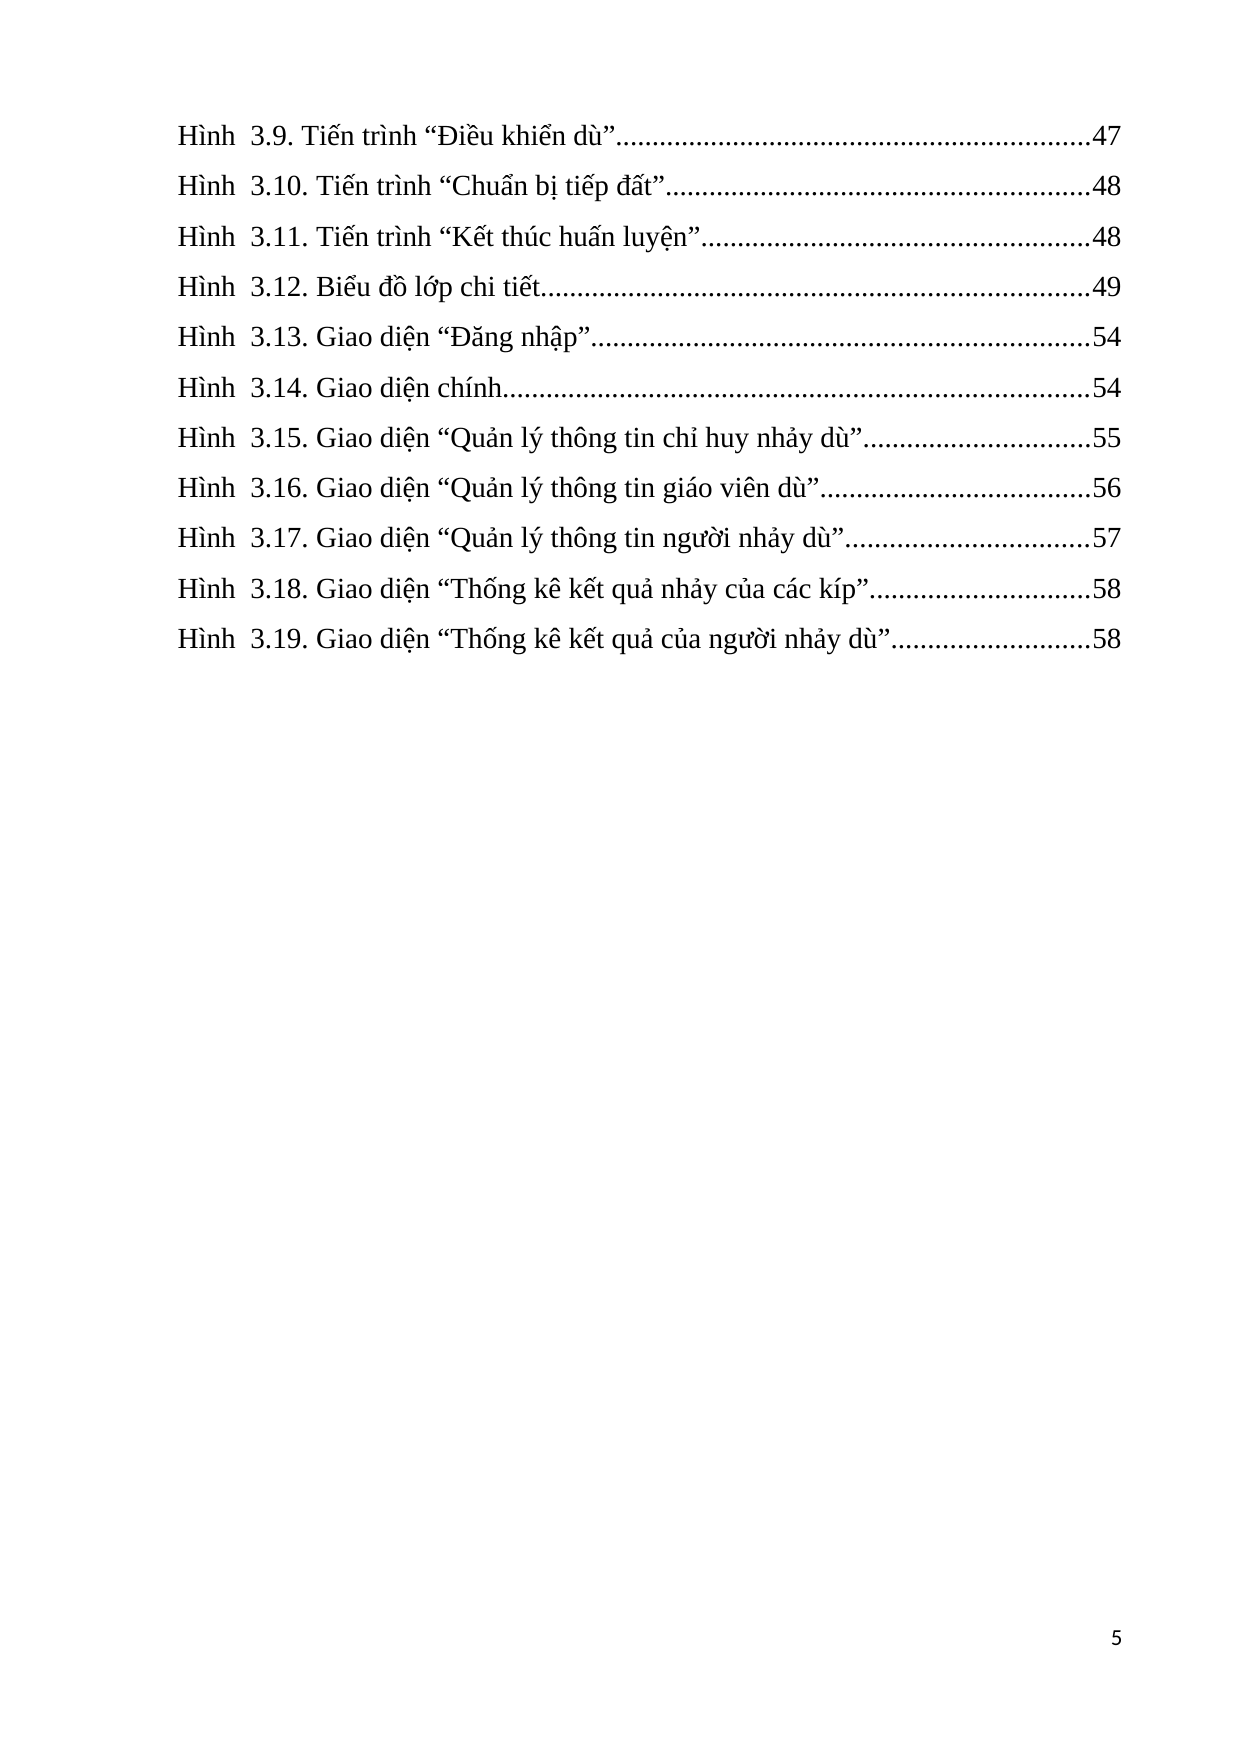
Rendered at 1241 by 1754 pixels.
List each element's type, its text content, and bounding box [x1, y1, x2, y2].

text Hình 3.15. Giao diện “Quản lý thông tin chỉ huy nhảy dù” 55 [177, 420, 1122, 453]
text Hình 3.11. Tiến trình “Kết thúc huấn luyện” 48 [177, 219, 1122, 252]
text Hình 3.16. Giao diện “Quản lý thông tin giáo viên dù” 56 [177, 470, 1122, 504]
text Hình 3.12. Biểu đồ lớp chi tiết 49 [177, 269, 1122, 303]
text Hình 3.14. Giao diện chính 54 [177, 370, 1122, 403]
text Hình 3.19. Giao diện “Thống kê kết quả của người nhảy dù” 58 [177, 621, 1122, 655]
text Hình 3.17. Giao diện “Quản lý thông tin người nhảy dù” 57 [177, 521, 1122, 554]
text Hình 3.13. Giao diện “Đăng nhập” 54 [177, 319, 1122, 353]
text Hình 3.9. Tiến trình “Điều khiển dù” 47 [177, 118, 1122, 152]
text Hình 3.10. Tiến trình “Chuẩn bị tiếp đất” 48 [177, 168, 1122, 202]
text Hình 3.18. Giao diện “Thống kê kết quả nhảy của các kíp” 58 [177, 571, 1122, 604]
